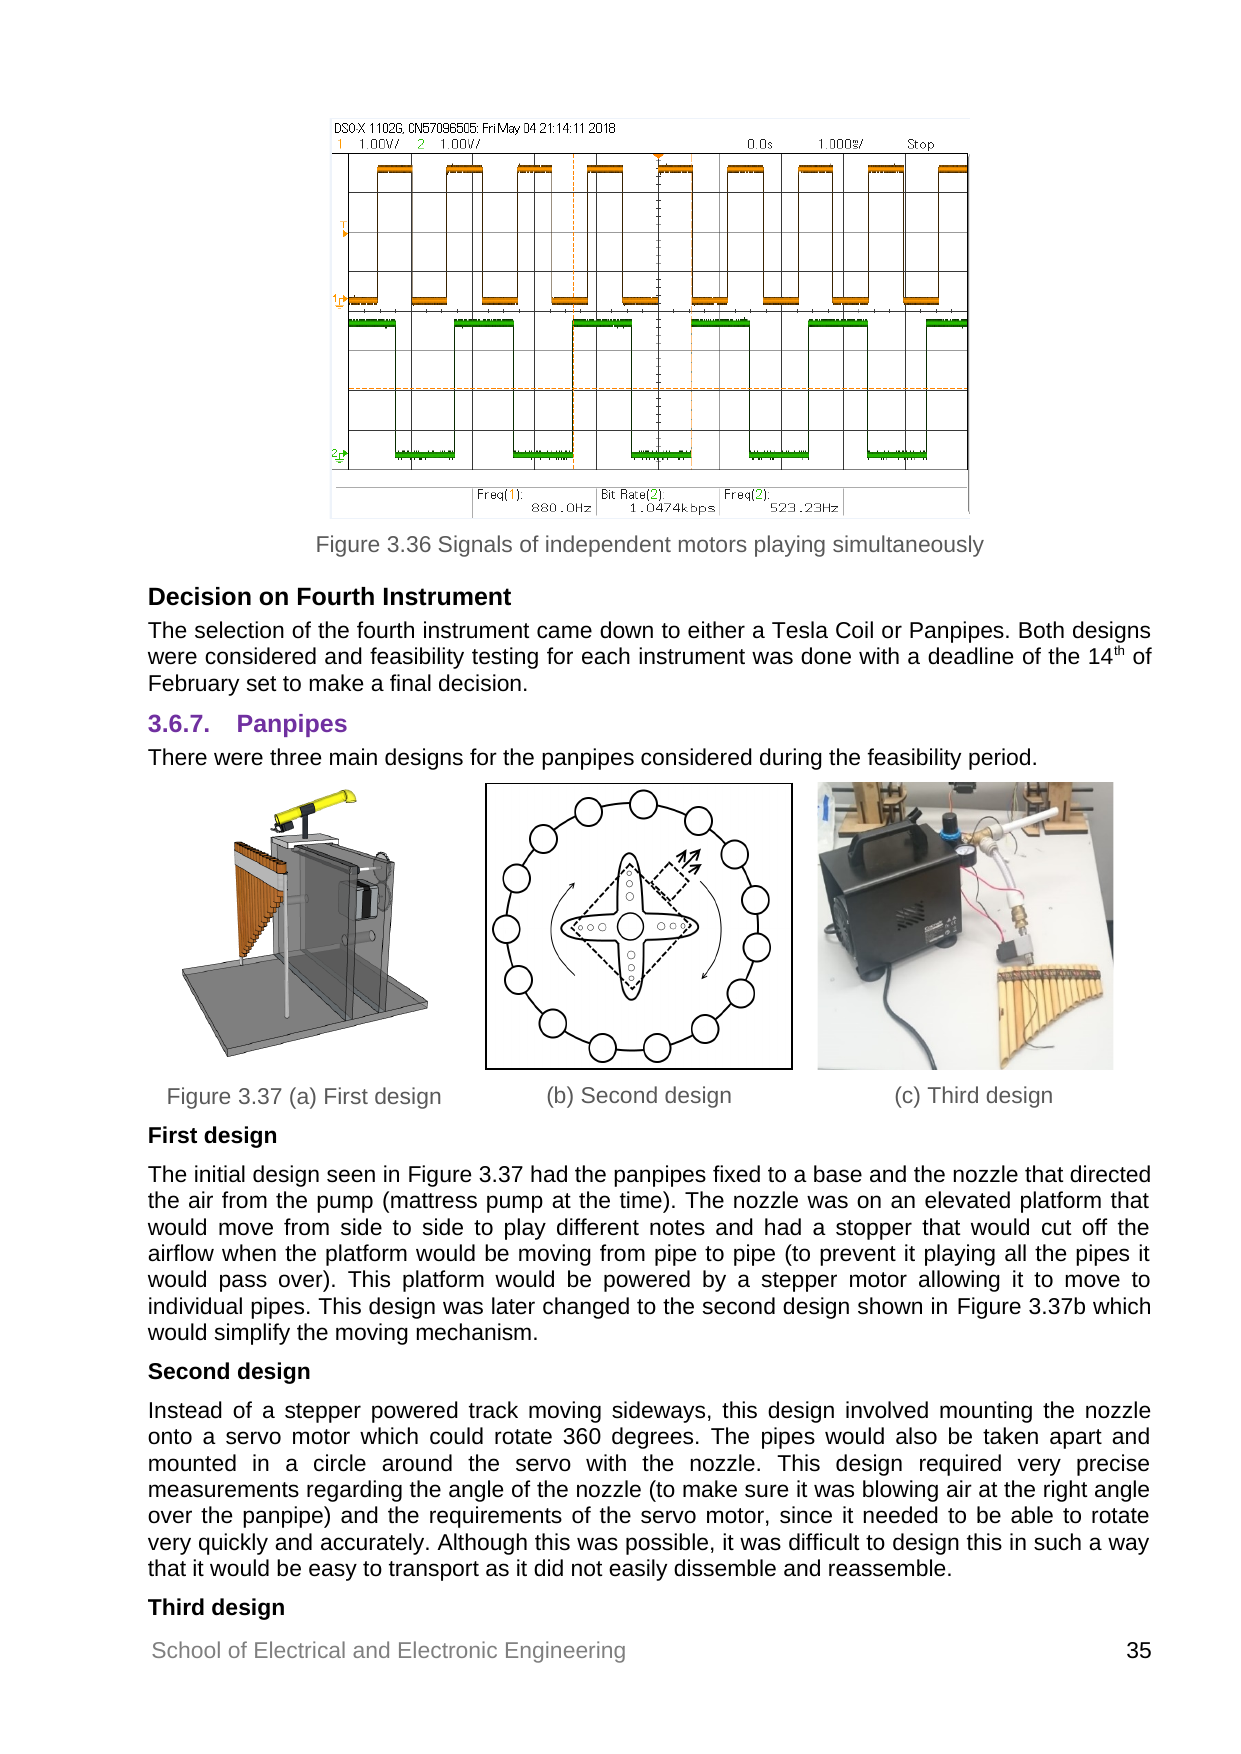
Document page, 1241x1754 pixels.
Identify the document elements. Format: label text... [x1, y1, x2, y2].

picture [329, 118, 970, 519]
text Third design [148, 1594, 1152, 1620]
subtitle Decision on Fourth Instrument [148, 582, 1152, 611]
text Instead of a stepper powered track moving sideways, this design involved mounting the nozzle onto a servo motor which could rotate 360 degrees. The pipes would also be taken apart and mounted in a circle around the servo with the nozzle. This design required very precise measurements regarding the angle of the nozzle (to make sure it was blowing air at the right angle over the panpipe) and the requirements of the servo motor, since it needed to be able to rotate very quickly and accurately. Although this was possible, it was difficult to design this in such a way that it would be easy to transport as it did not easily dissemble and reassemble. [148, 1397, 1152, 1581]
picture [487, 784, 791, 1068]
text First design [148, 1122, 1152, 1148]
table_header (c) Third design [806, 783, 1141, 1122]
text The selection of the fourth instrument came down to either a Tesla Coil or Panpipes. Both designs were considered and feasibility testing for each instrument was done with a deadline of the 14th of February set to make a final decision. [148, 617, 1152, 696]
text Second design [148, 1358, 1152, 1384]
picture [817, 782, 1114, 1070]
picture [154, 782, 461, 1071]
table_header (b) Second design [471, 783, 806, 1122]
text There were three main designs for the panpipes considered during the feasibility period. [148, 743, 1152, 770]
subtitle Panpipes [148, 708, 1152, 737]
